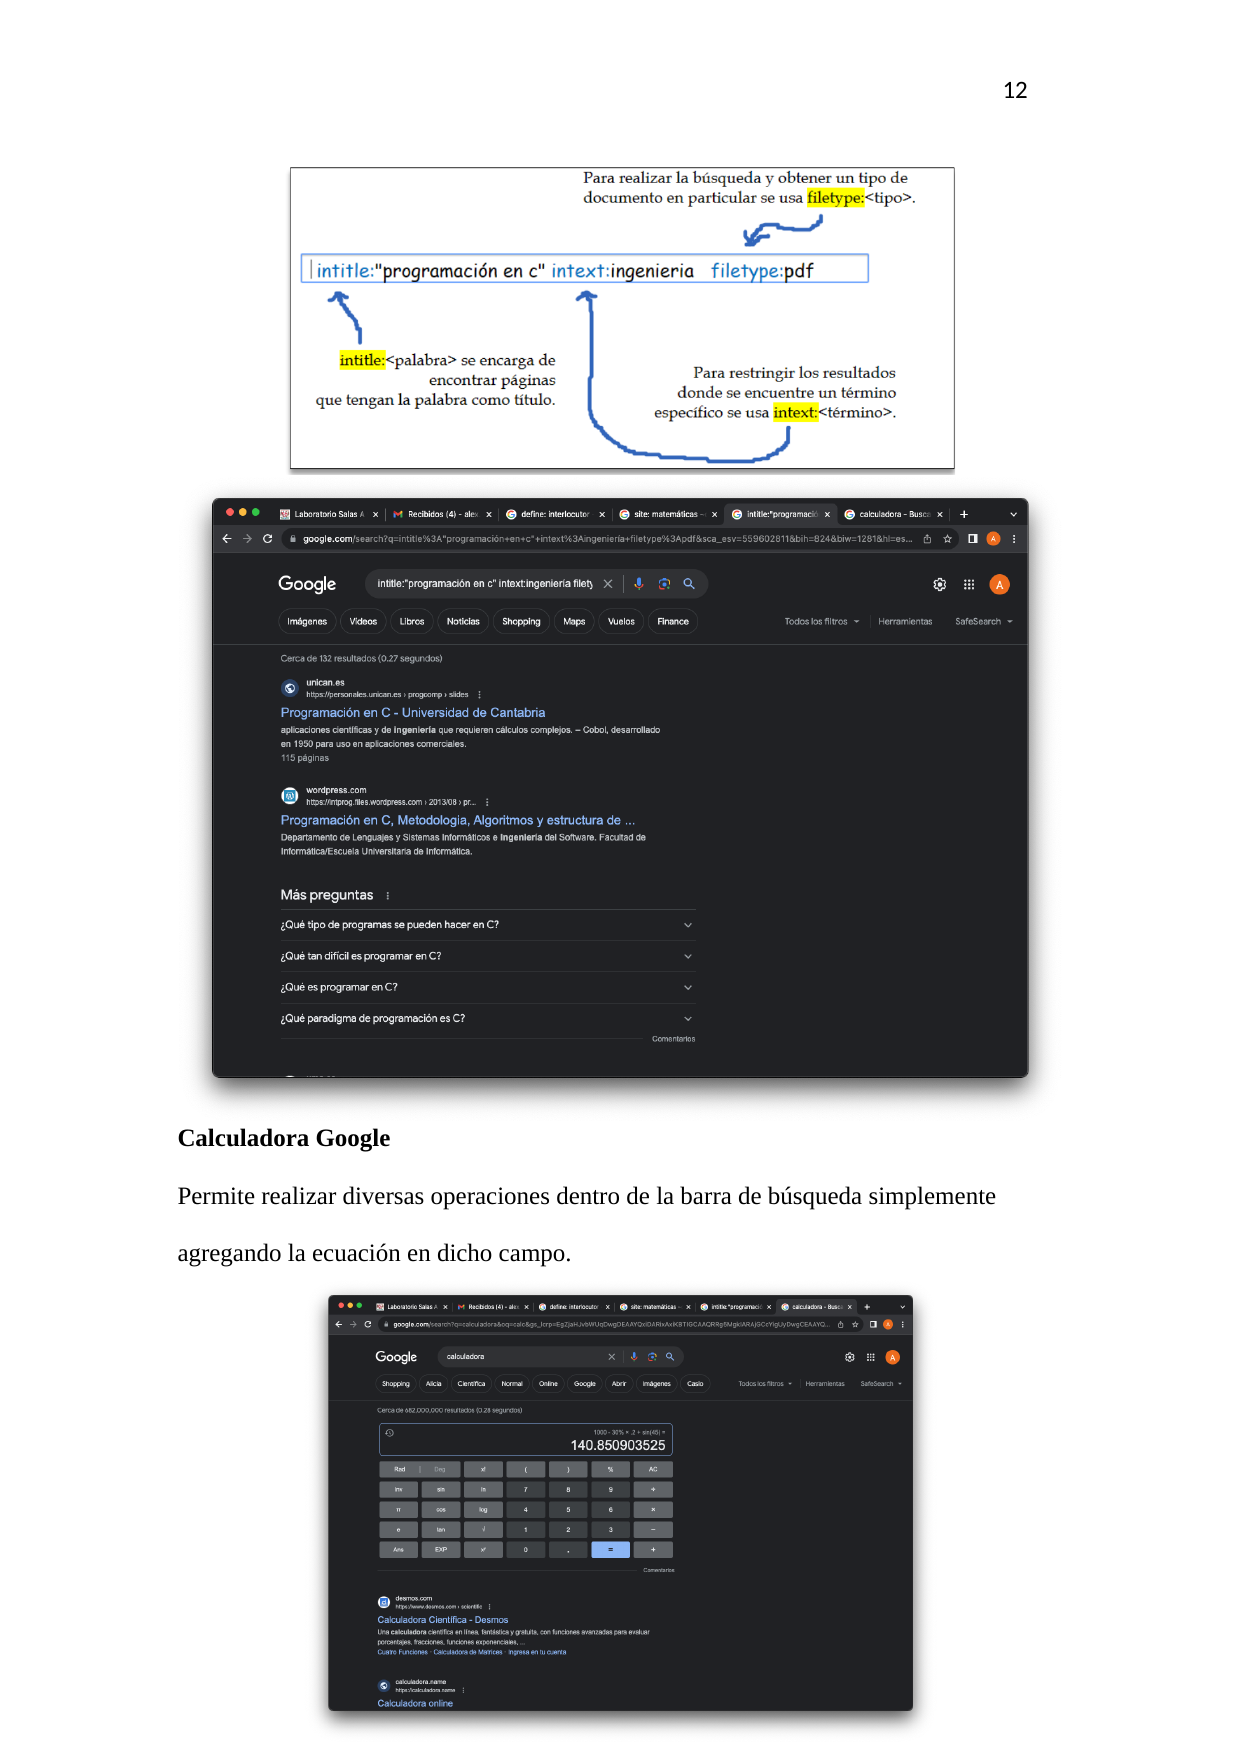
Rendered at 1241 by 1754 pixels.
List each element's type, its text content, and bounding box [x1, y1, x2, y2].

text Calculadora Google [177, 148, 1063, 474]
picture [303, 1278, 938, 1744]
text Calculadora Google [177, 1124, 1063, 1152]
picture [177, 166, 1063, 1124]
text Permite realizar diversas operaciones dentro de la barra de búsqueda simplemente agregando la ecuación en dicho campo. [177, 1181, 1063, 1267]
